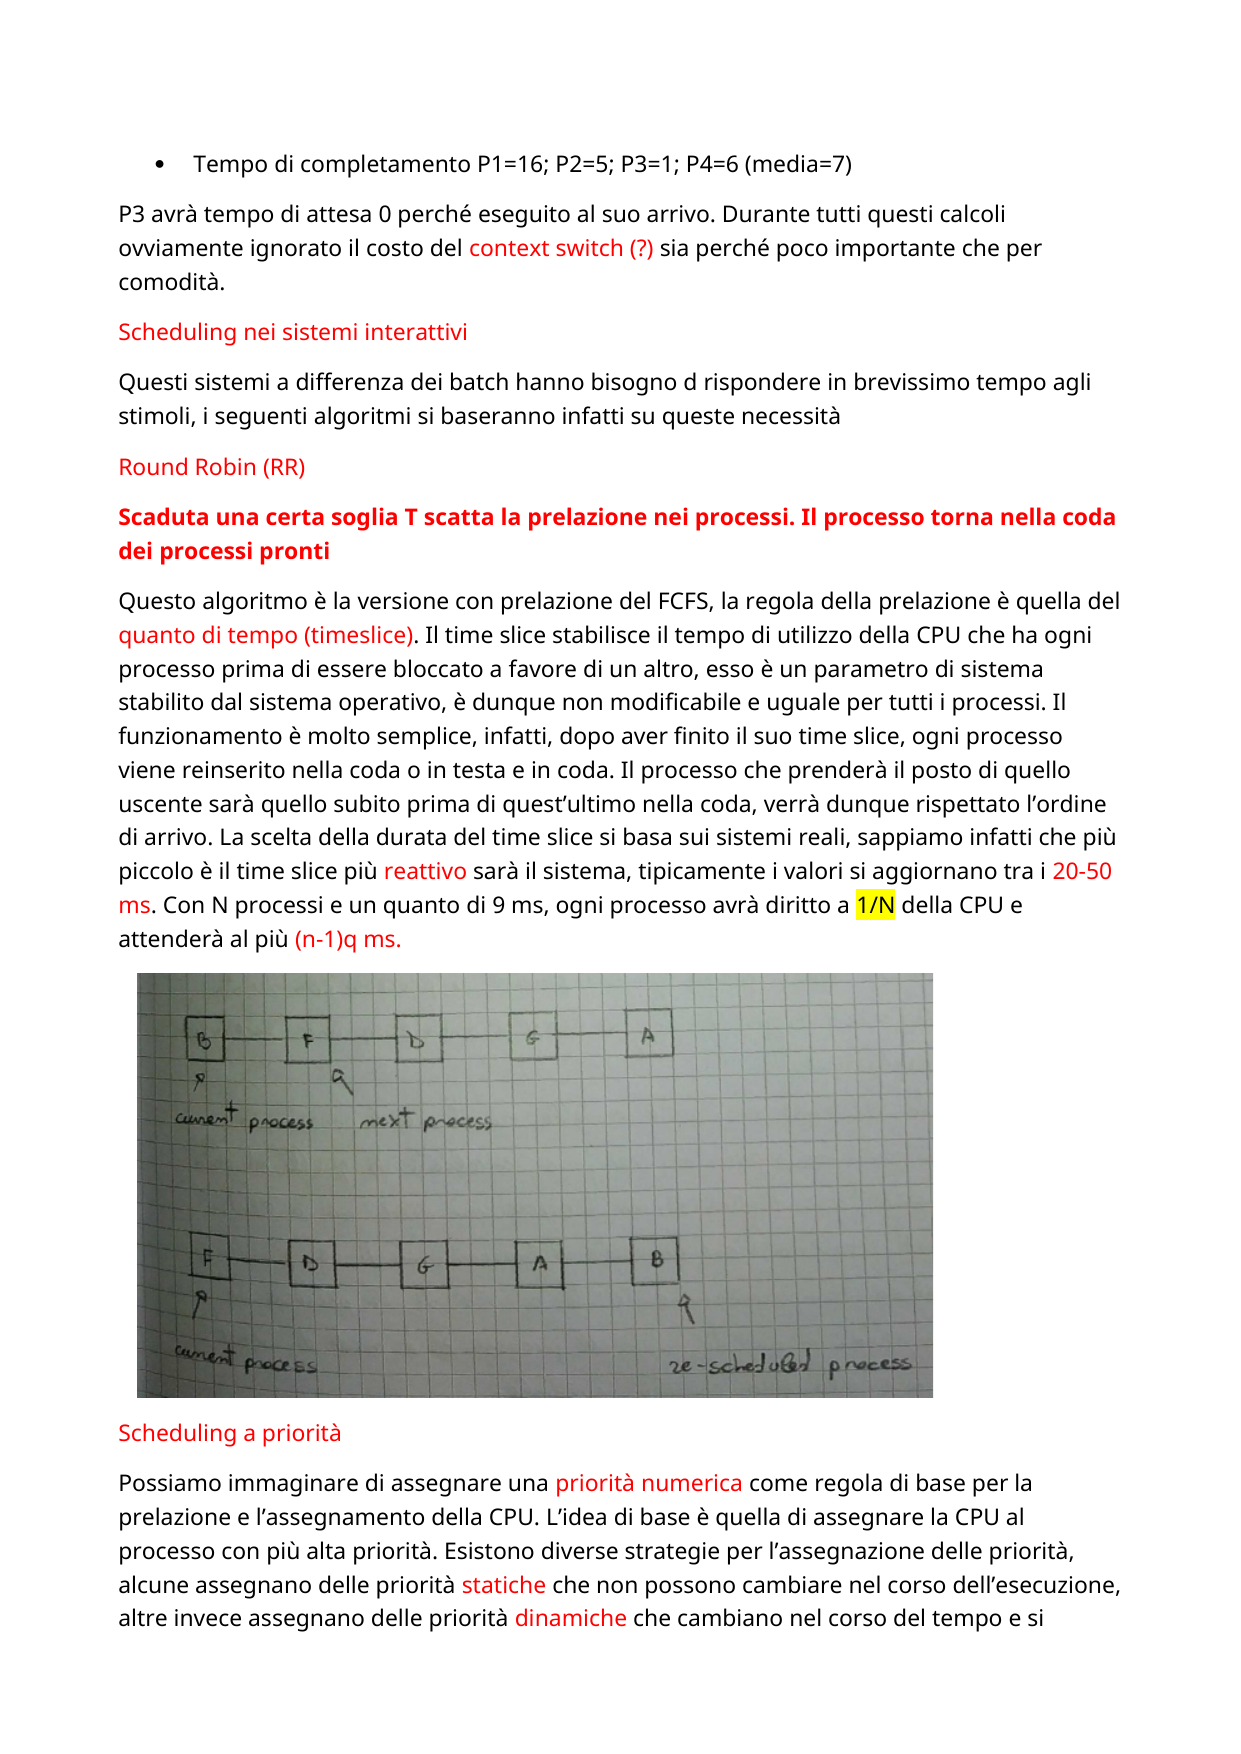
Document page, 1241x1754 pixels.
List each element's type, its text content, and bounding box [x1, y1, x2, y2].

text Scheduling a priorità [118, 1417, 1122, 1448]
text Round Robin (RR) [118, 451, 1122, 482]
text Scheduling nei sistemi interattivi [118, 316, 1122, 347]
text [118, 1467, 1122, 1633]
text Scaduta una certa soglia T scatta la prelazione nei processi. Il processo torna nella coda dei processi pronti [118, 501, 1122, 566]
text P3 avrà tempo di attesa 0 perché eseguito al suo arrivo. Durante tutti questi calcoli ovviamente ignorato il costo del context switch (?) sia perché poco importante che per comodità. [118, 198, 1122, 297]
text Questi sistemi a differenza dei batch hanno bisogno d rispondere in brevissimo tempo agli stimoli, i seguenti algoritmi si baseranno infatti su queste necessità [118, 366, 1122, 431]
text Questo algoritmo è la versione con prelazione del FCFS, la regola della prelazione è quella del quanto di tempo (timeslice). Il time slice stabilisce il tempo di utilizzo della CPU che ha ogni processo prima di essere bloccato a favore di un altro, esso è un parametro di sistema stabilito dal sistema operativo, è dunque non modificabile e uguale per tutti i processi. Il funzionamento è molto semplice, infatti, dopo aver finito il suo time slice, ogni processo viene reinserito nella coda o in testa e in coda. Il processo che prenderà il posto di quello uscente sarà quello subito prima di quest’ultimo nella coda, verrà dunque rispettato l’ordine di arrivo. La scelta della durata del time slice si basa sui sistemi reali, sappiamo infatti che più piccolo è il time slice più reattivo sarà il sistema, tipicamente i valori si aggiornano tra i 20-50 ms. Con N processi e un quanto di 9 ms, ogni processo avrà diritto a 1/N della CPU e attenderà al più (n-1)q ms. [118, 585, 1122, 954]
list Tempo di completamento P1=16; P2=5; P3=1; P4=6 (media=7) [156, 148, 1122, 179]
